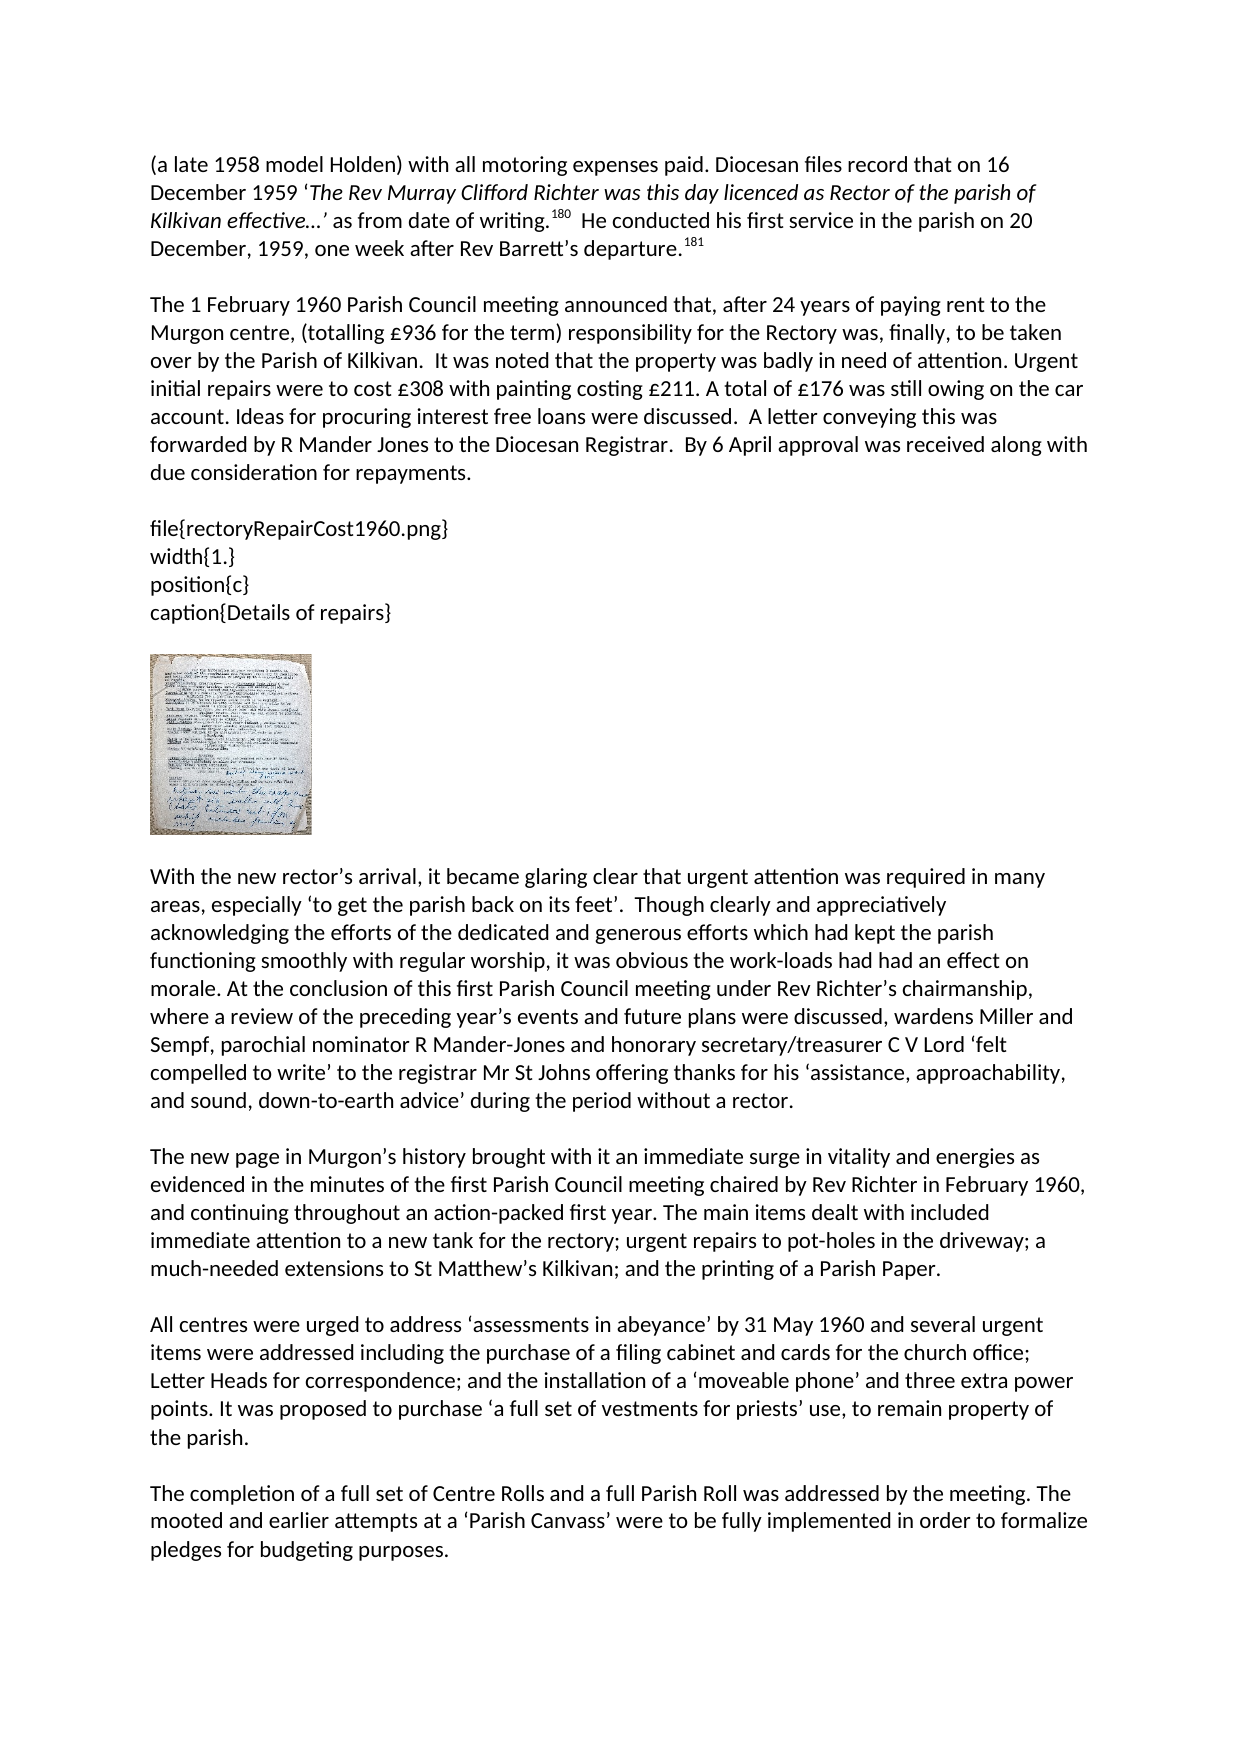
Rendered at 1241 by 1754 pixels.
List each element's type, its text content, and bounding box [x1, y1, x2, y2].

text position{c} [150, 570, 1090, 598]
picture [150, 654, 312, 835]
text All centres were urged to address ‘assessments in abeyance’ by 31 May 1960 and several urgent items were addressed including the purchase of a filing cabinet and cards for the church office; Letter Heads for correspondence; and the installation of a ‘moveable phone’ and three extra power points. It was proposed to purchase ‘a full set of vestments for priests’ use, to remain property of the parish. [150, 1311, 1090, 1451]
text width{1.} [150, 542, 1090, 570]
text caption{Details of repairs} [150, 598, 1090, 626]
text file{rectoryRepairCost1960.png} [150, 514, 1090, 542]
text With the new rector’s arrival, it became glaring clear that urgent attention was required in many areas, especially ‘to get the parish back on its feet’. Though clearly and appreciatively acknowledging the efforts of the dedicated and generous efforts which had kept the parish functioning smoothly with regular worship, it was obvious the work-loads had had an effect on morale. At the conclusion of this first Parish Council meeting under Rev Richter’s chairmanship, where a review of the preceding year’s events and future plans were discussed, wardens Miller and Sempf, parochial nominator R Mander-Jones and honorary secretary/treasurer C V Lord ‘felt compelled to write’ to the registrar Mr St Johns offering thanks for his ‘assistance, approachability, and sound, down-to-earth advice’ during the period without a rector. [150, 862, 1090, 1114]
text The 1 February 1960 Parish Council meeting announced that, after 24 years of paying rent to the Murgon centre, (totalling £936 for the term) responsibility for the Rectory was, finally, to be taken over by the Parish of Kilkivan. It was noted that the property was badly in need of attention. Urgent initial repairs were to cost £308 with painting costing £211. A total of £176 was still owing on the car account. Ideas for procuring interest free loans were discussed. A letter conveying this was forwarded by R Mander Jones to the Diocesan Registrar. By 6 April approval was received along with due consideration for repayments. [150, 290, 1090, 486]
text The new page in Murgon’s history brought with it an immediate surge in vitality and energies as evidenced in the minutes of the first Parish Council meeting chaired by Rev Richter in February 1960, and continuing throughout an action-packed first year. The main items dealt with included immediate attention to a new tank for the rectory; urgent repairs to pot-holes in the driveway; a much-needed extensions to St Matthew’s Kilkivan; and the printing of a Parish Paper. [150, 1142, 1090, 1282]
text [150, 150, 1090, 262]
text The completion of a full set of Centre Rolls and a full Parish Roll was addressed by the meeting. The mooted and earlier attempts at a ‘Parish Canvass’ were to be fully implemented in order to formalize pledges for budgeting purposes. [150, 1479, 1090, 1563]
